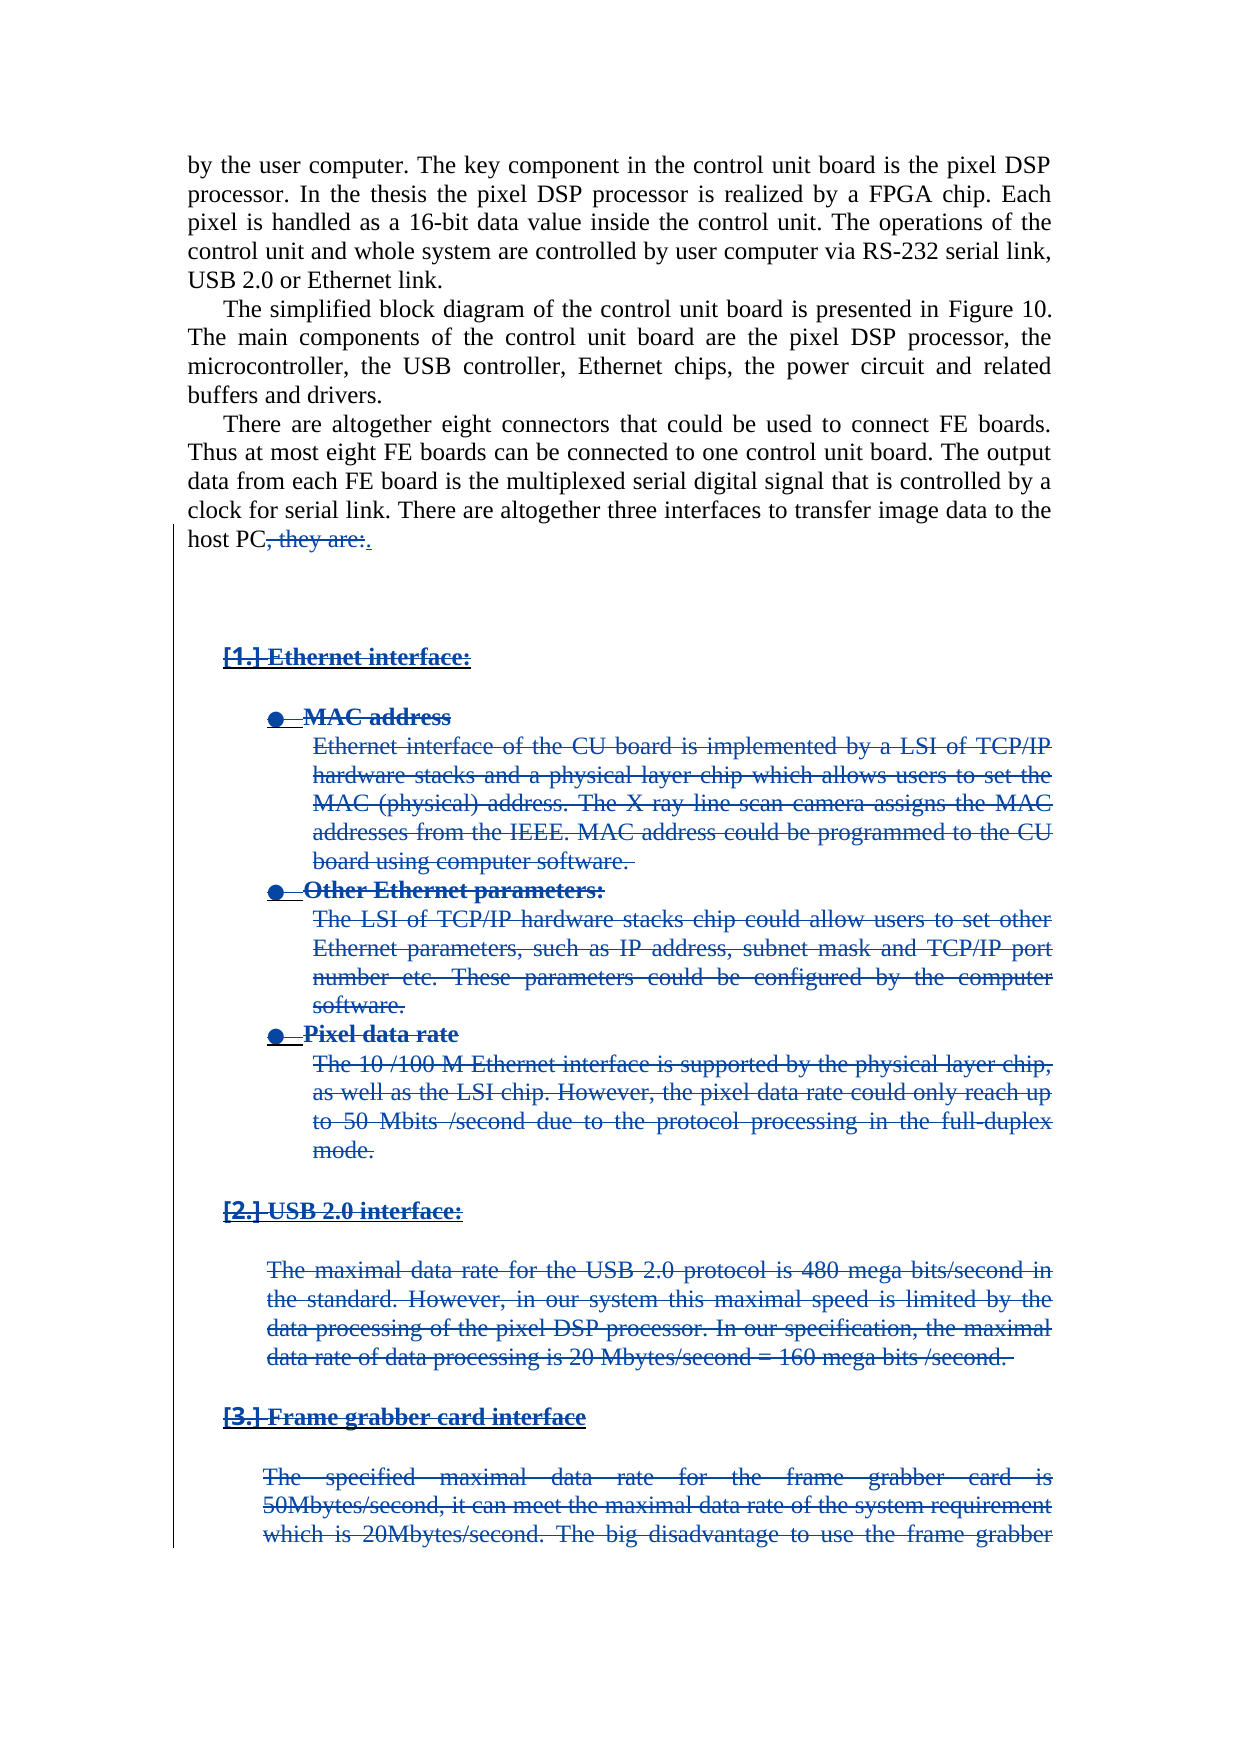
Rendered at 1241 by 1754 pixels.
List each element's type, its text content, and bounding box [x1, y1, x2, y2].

text The simplified block diagram of the control unit board is presented in Figure 10. The main components of the control unit board are the pixel DSP processor, the microcontroller, the USB controller, Ethernet chips, the power circuit and related buffers and drivers. [187, 294, 1053, 409]
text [187, 150, 1053, 294]
text There are altogether eight connectors that could be used to connect FE boards. Thus at most eight FE boards can be connected to one control unit board. The output data from each FE board is the multiplexed serial digital signal that is controlled by a clock for serial link. There are altogether three interfaces to transfer image data to the host PC [187, 409, 1053, 552]
